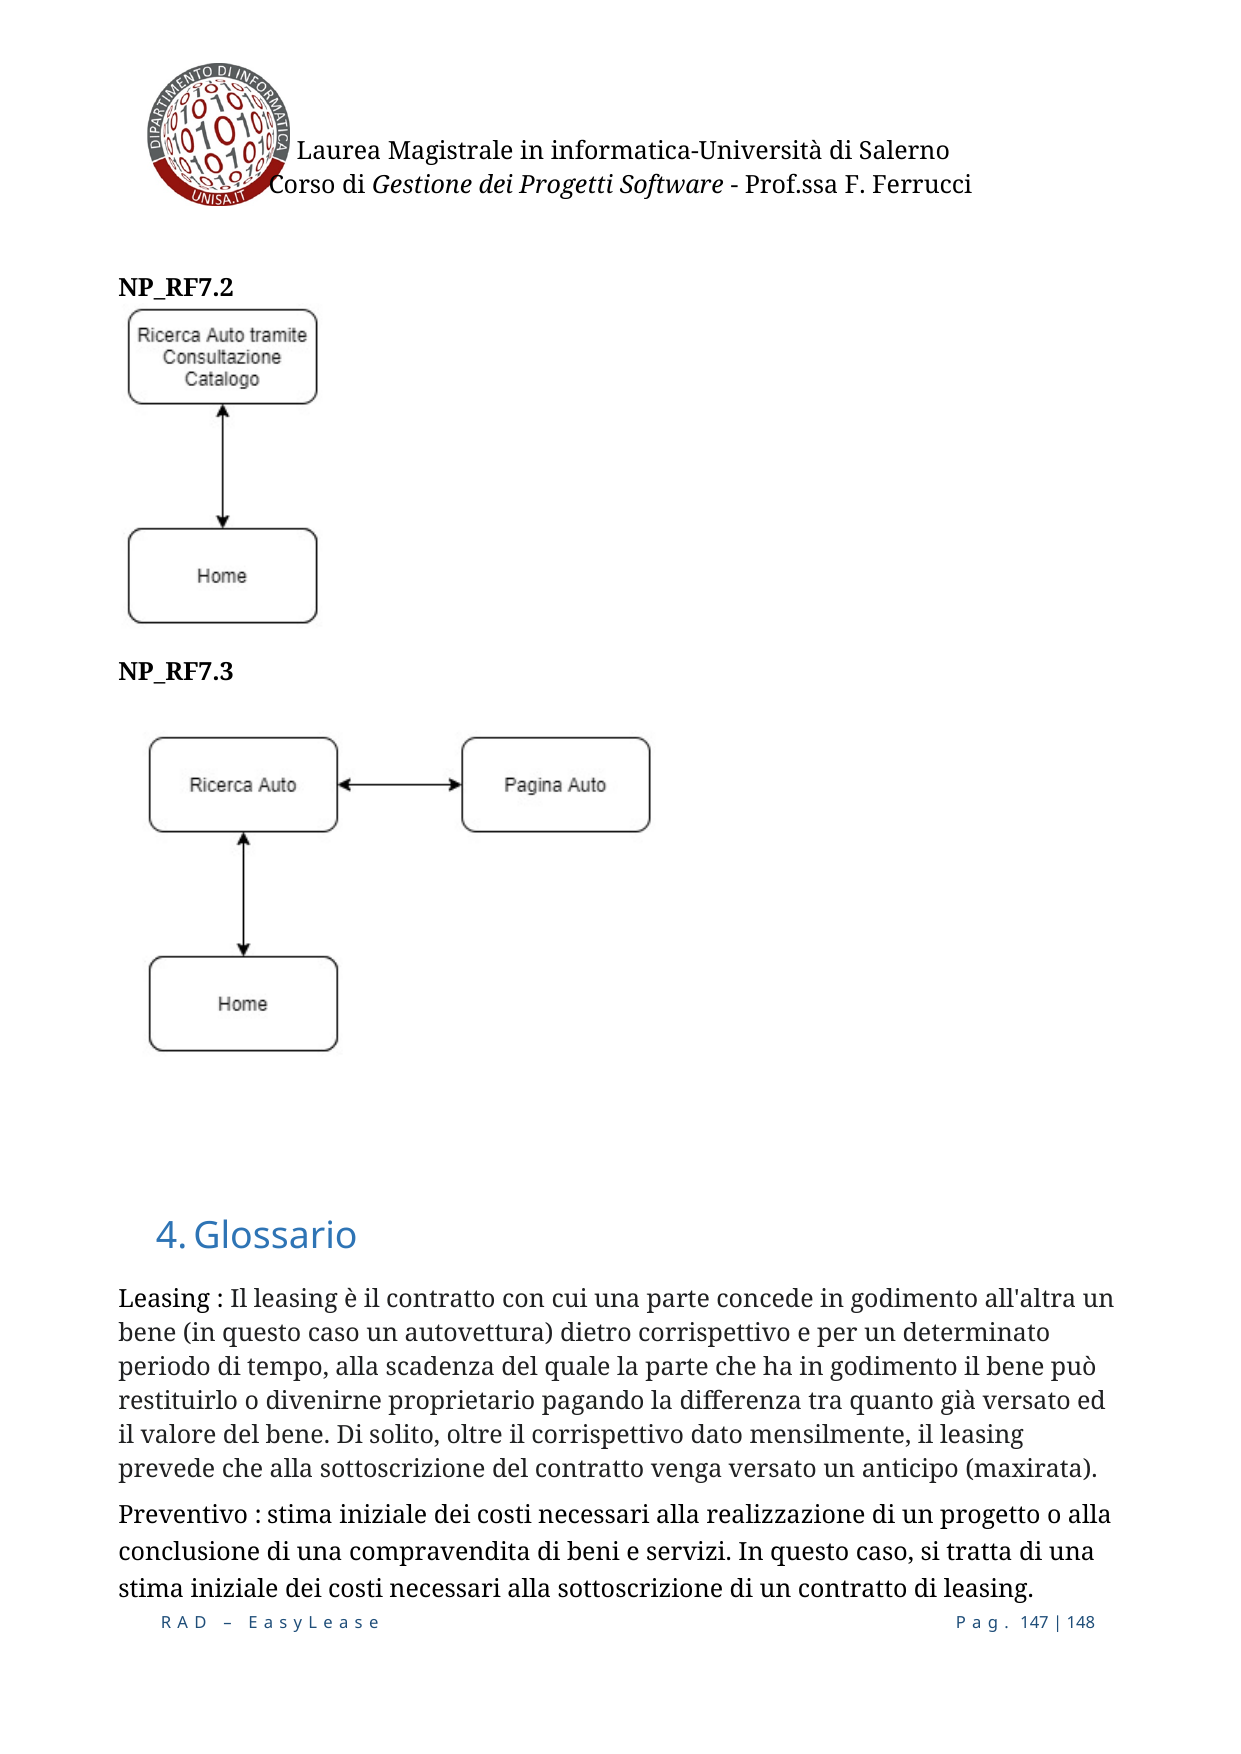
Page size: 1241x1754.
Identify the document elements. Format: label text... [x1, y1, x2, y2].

picture [147, 63, 290, 206]
list Glossario [156, 1208, 1122, 1259]
picture [100, 303, 349, 632]
text Preventivo : stima iniziale dei costi necessari alla realizzazione di un progetto o alla conclusione di una compravendita di beni e servizi. In questo caso, si tratta di una stima iniziale dei costi necessari alla sottoscrizione di un contratto di leasing. [118, 1497, 1122, 1605]
text NP_RF7.2 [118, 269, 1122, 303]
text Leasing : Il leasing è il contratto con cui una parte concede in godimento all'altra un bene (in questo caso un autovettura) dietro corrispettivo e per un determinato periodo di tempo, alla scadenza del quale la parte che ha in godimento il bene può restituirlo o divenirne proprietario pagando la differenza tra quanto già versato ed il valore del bene. Di solito, oltre il corrispettivo dato mensilmente, il leasing prevede che alla sottoscrizione del contratto venga versato un anticipo (maxirata). [118, 1280, 1122, 1485]
text NP_RF7.3 [118, 323, 1122, 687]
picture [118, 706, 682, 1083]
